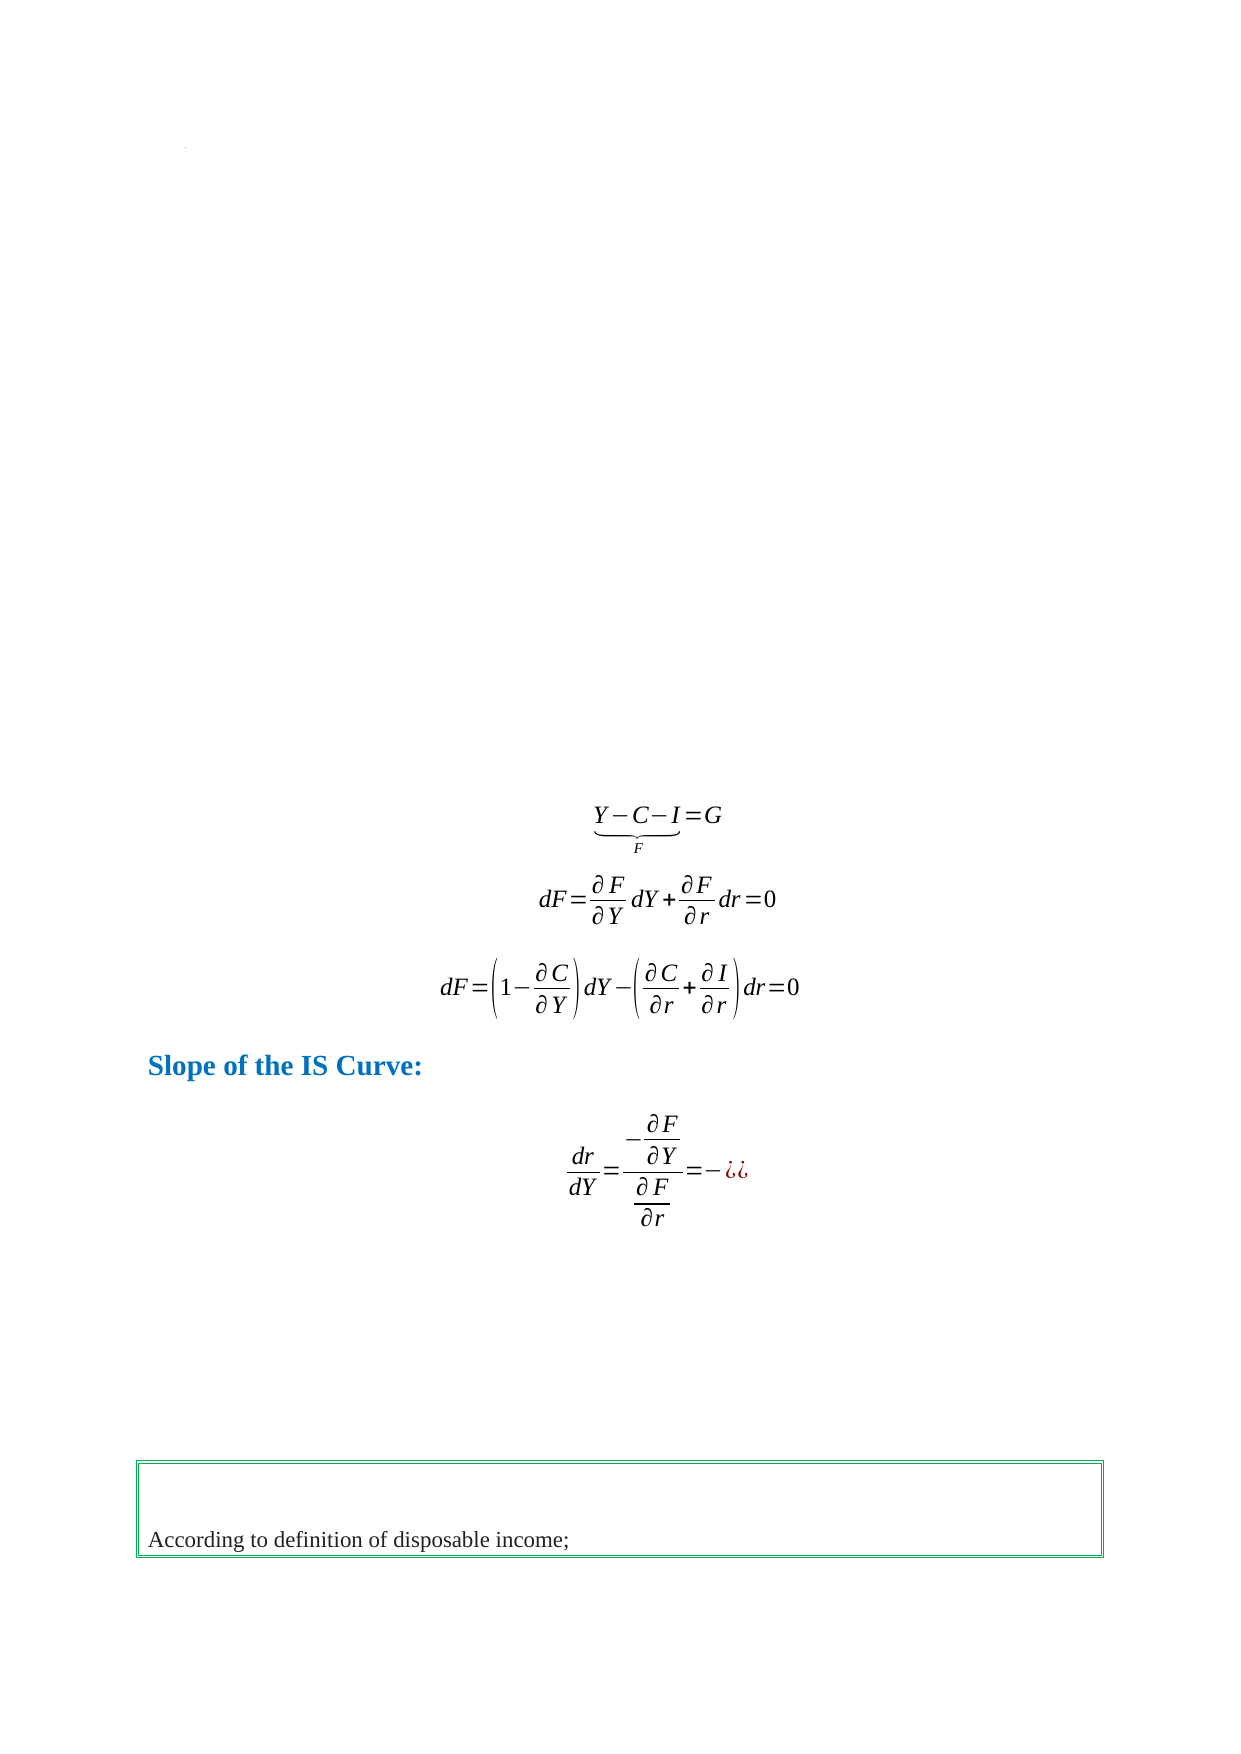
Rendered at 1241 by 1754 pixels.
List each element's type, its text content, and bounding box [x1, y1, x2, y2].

text According to definition of disposable income; [139, 1523, 1101, 1555]
text Slope of the IS Curve: [148, 1048, 1093, 1082]
